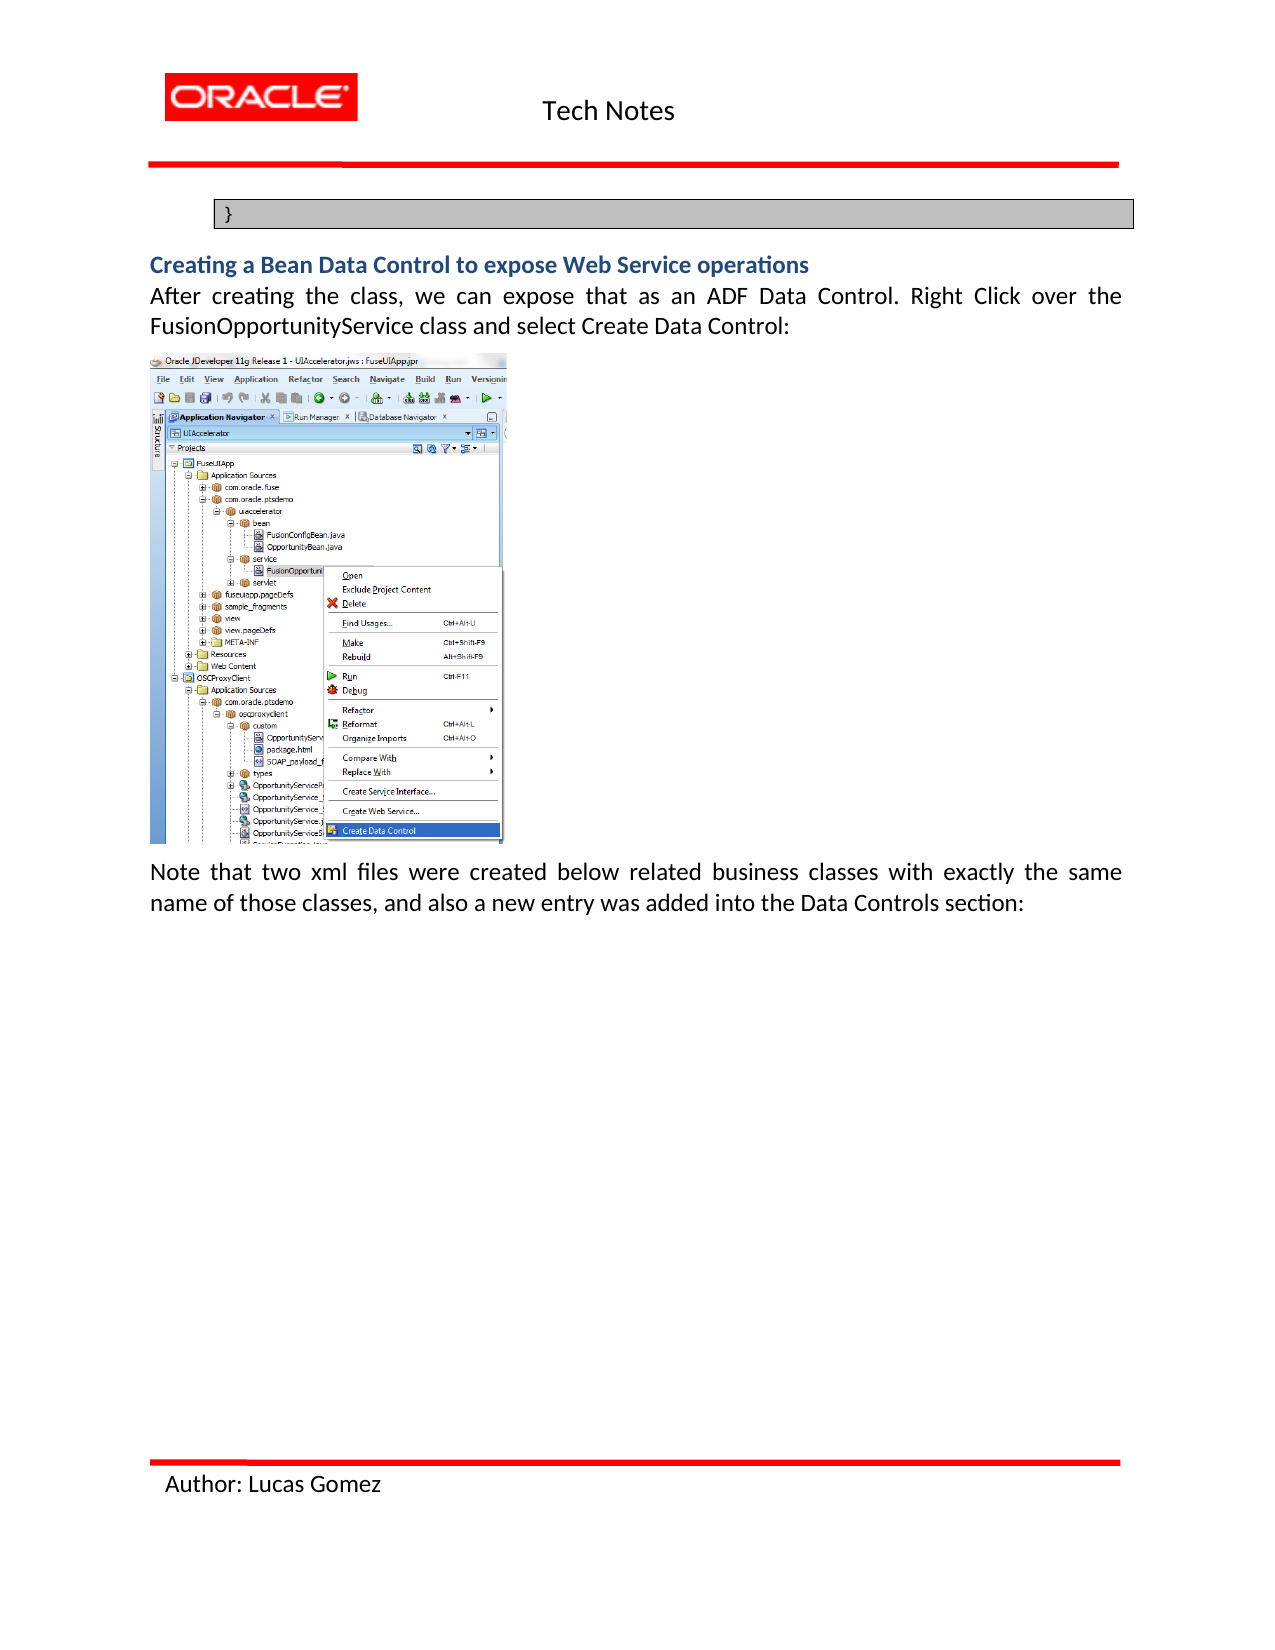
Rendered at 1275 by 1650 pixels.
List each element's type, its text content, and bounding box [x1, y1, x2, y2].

text After creating the class, we can expose that as an ADF Data Control. Right Click over the FusionOpportunityService class and select Create Data Control: [150, 280, 1125, 341]
subtitle Creating a Bean Data Control to expose Web Service operations [150, 249, 1125, 280]
list } [215, 200, 1133, 228]
picture [165, 73, 358, 121]
picture [150, 353, 507, 844]
text Note that two xml files were created below related business classes with exactly the same name of those classes, and also a new entry was added into the Data Controls section: [150, 856, 1125, 917]
